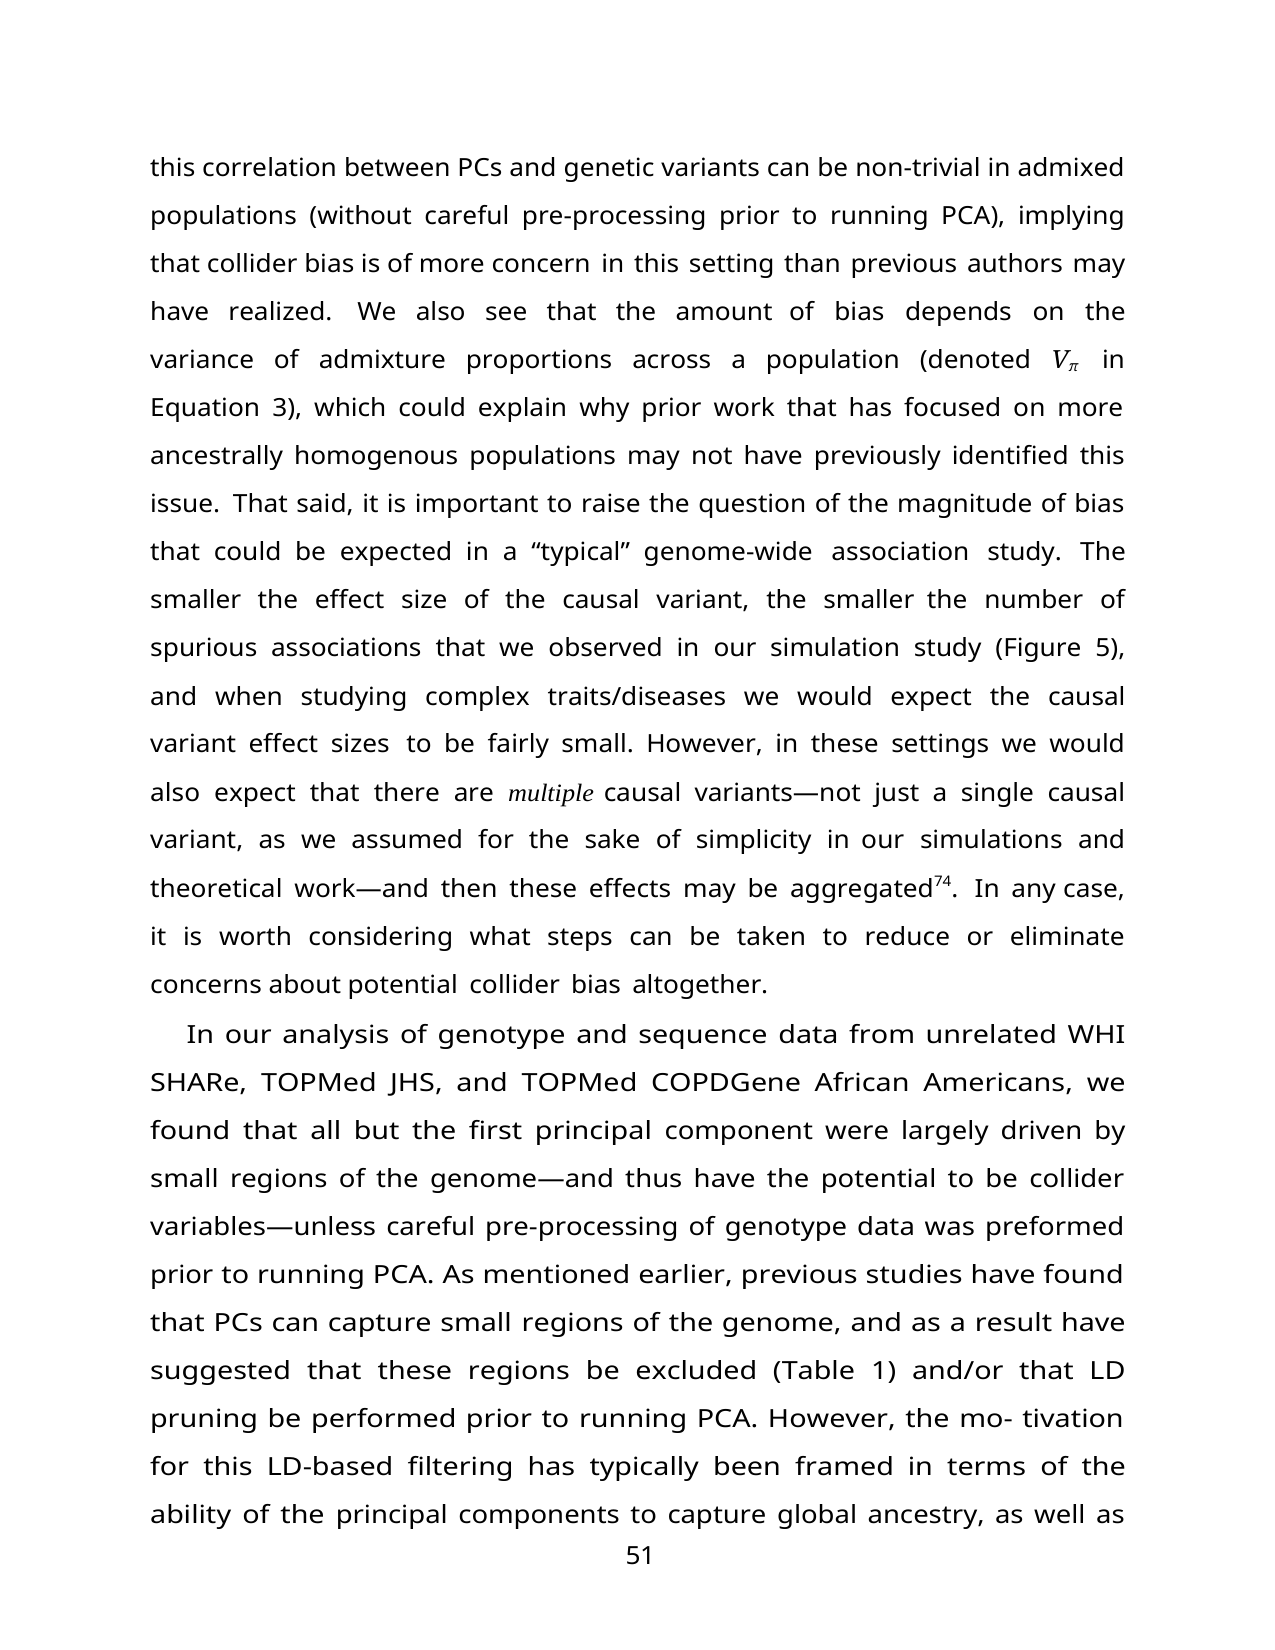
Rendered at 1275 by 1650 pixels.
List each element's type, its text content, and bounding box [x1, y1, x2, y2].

text this correlation between PCs and genetic variants can be non-trivial in admixed populations (without careful pre-processing prior to running PCA), implying that collider bias is of more concern in this setting than previous authors may have realized. We also see that the amount of bias depends on the variance of admixture proportions across a population (denoted Vπ in Equation 3), which could explain why prior work that has focused on more ancestrally homogenous populations may not have previously identified this issue. That said, it is important to raise the question of the magnitude of bias that could be expected in a “typical” genome-wide association study. The smaller the effect size of the causal variant, the smaller the number of spurious associations that we observed in our simulation study (Figure 5), and when studying complex traits/diseases we would expect the causal variant effect sizes to be fairly small. However, in these settings we would also expect that there are multiple causal variants—not just a single causal variant, as we assumed for the sake of simplicity in our simulations and theoretical work—and then these effects may be aggregated74. In any case, it is worth considering what steps can be taken to reduce or eliminate concerns about potential collider bias altogether. [150, 150, 1126, 1000]
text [150, 1017, 1126, 1531]
